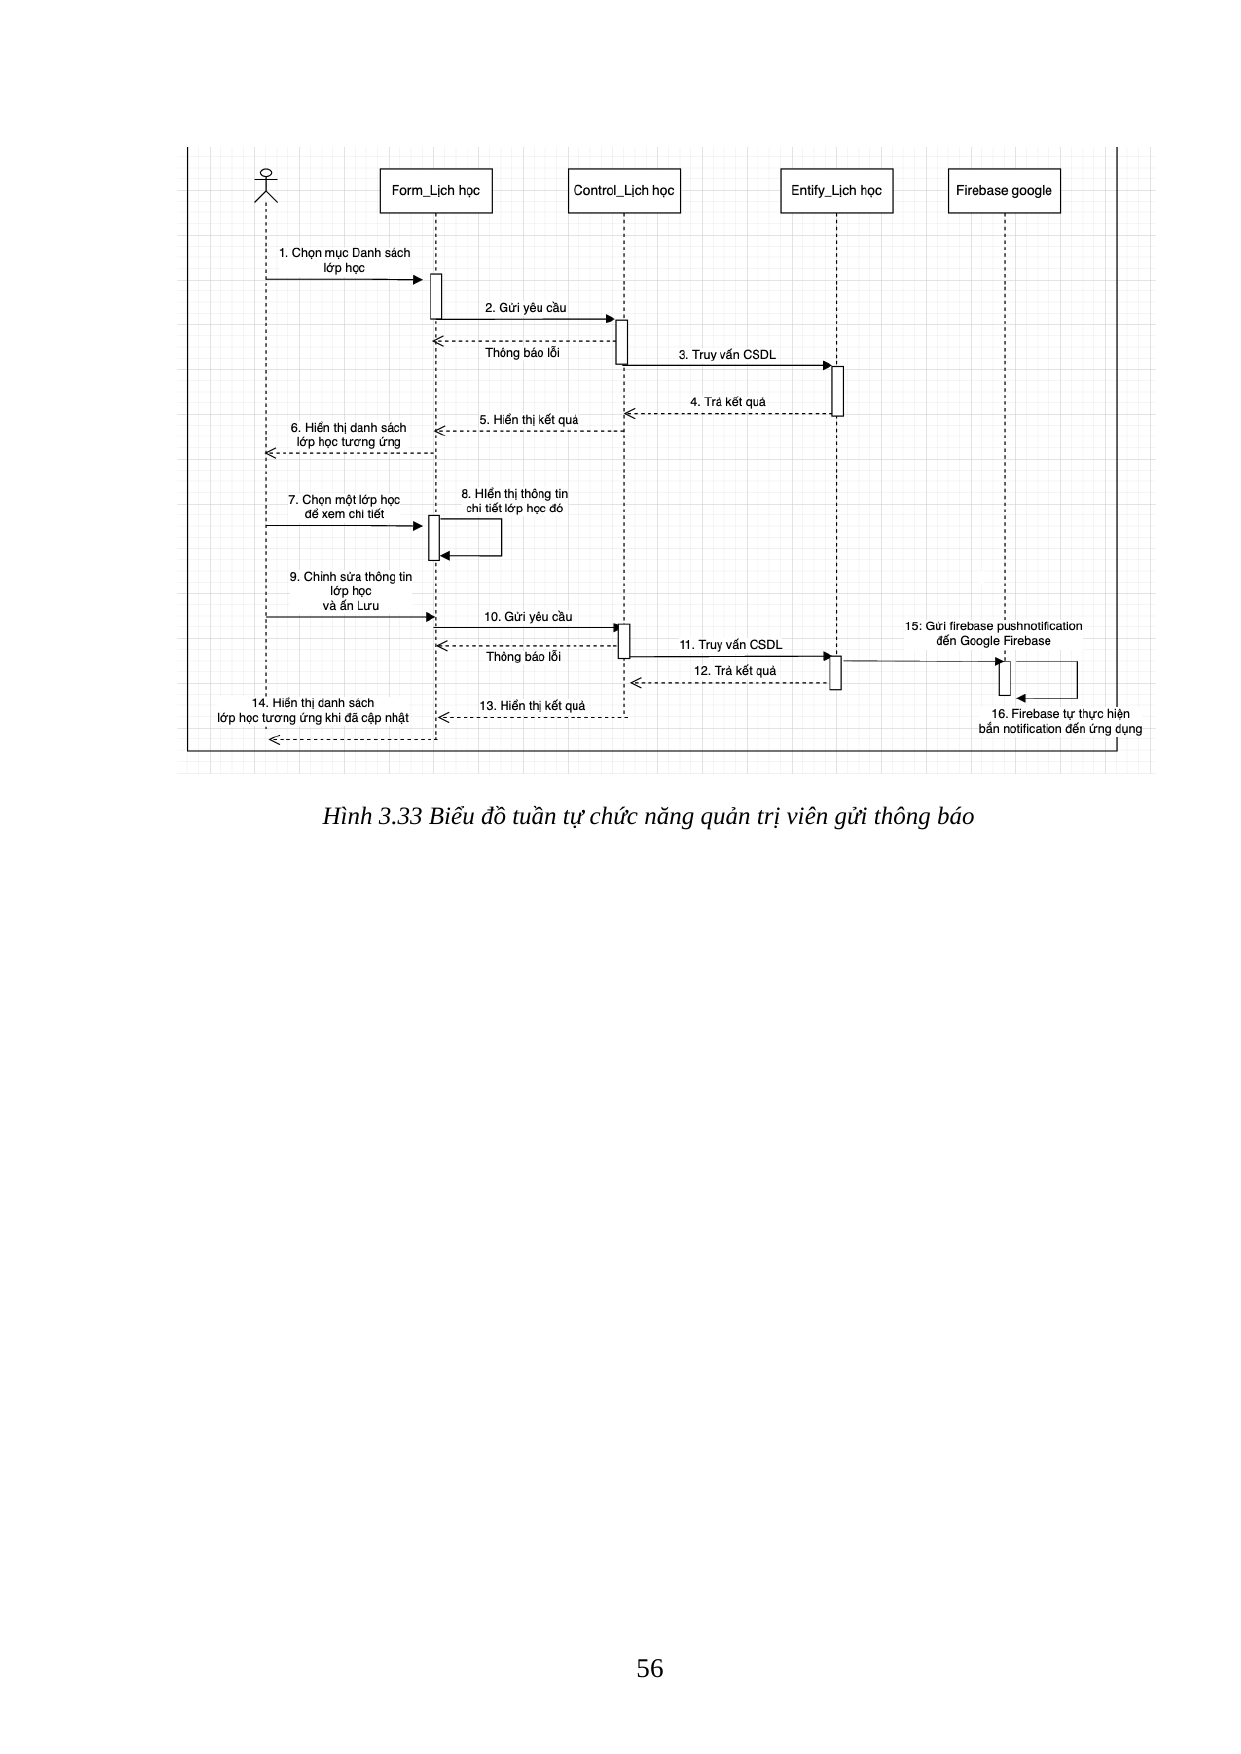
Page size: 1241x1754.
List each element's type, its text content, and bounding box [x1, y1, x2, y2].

picture [177, 147, 1156, 774]
text Hình 3.32 Biểu đồ tuần tự chức năng quản trị viên gửi thông báo [177, 801, 1122, 830]
